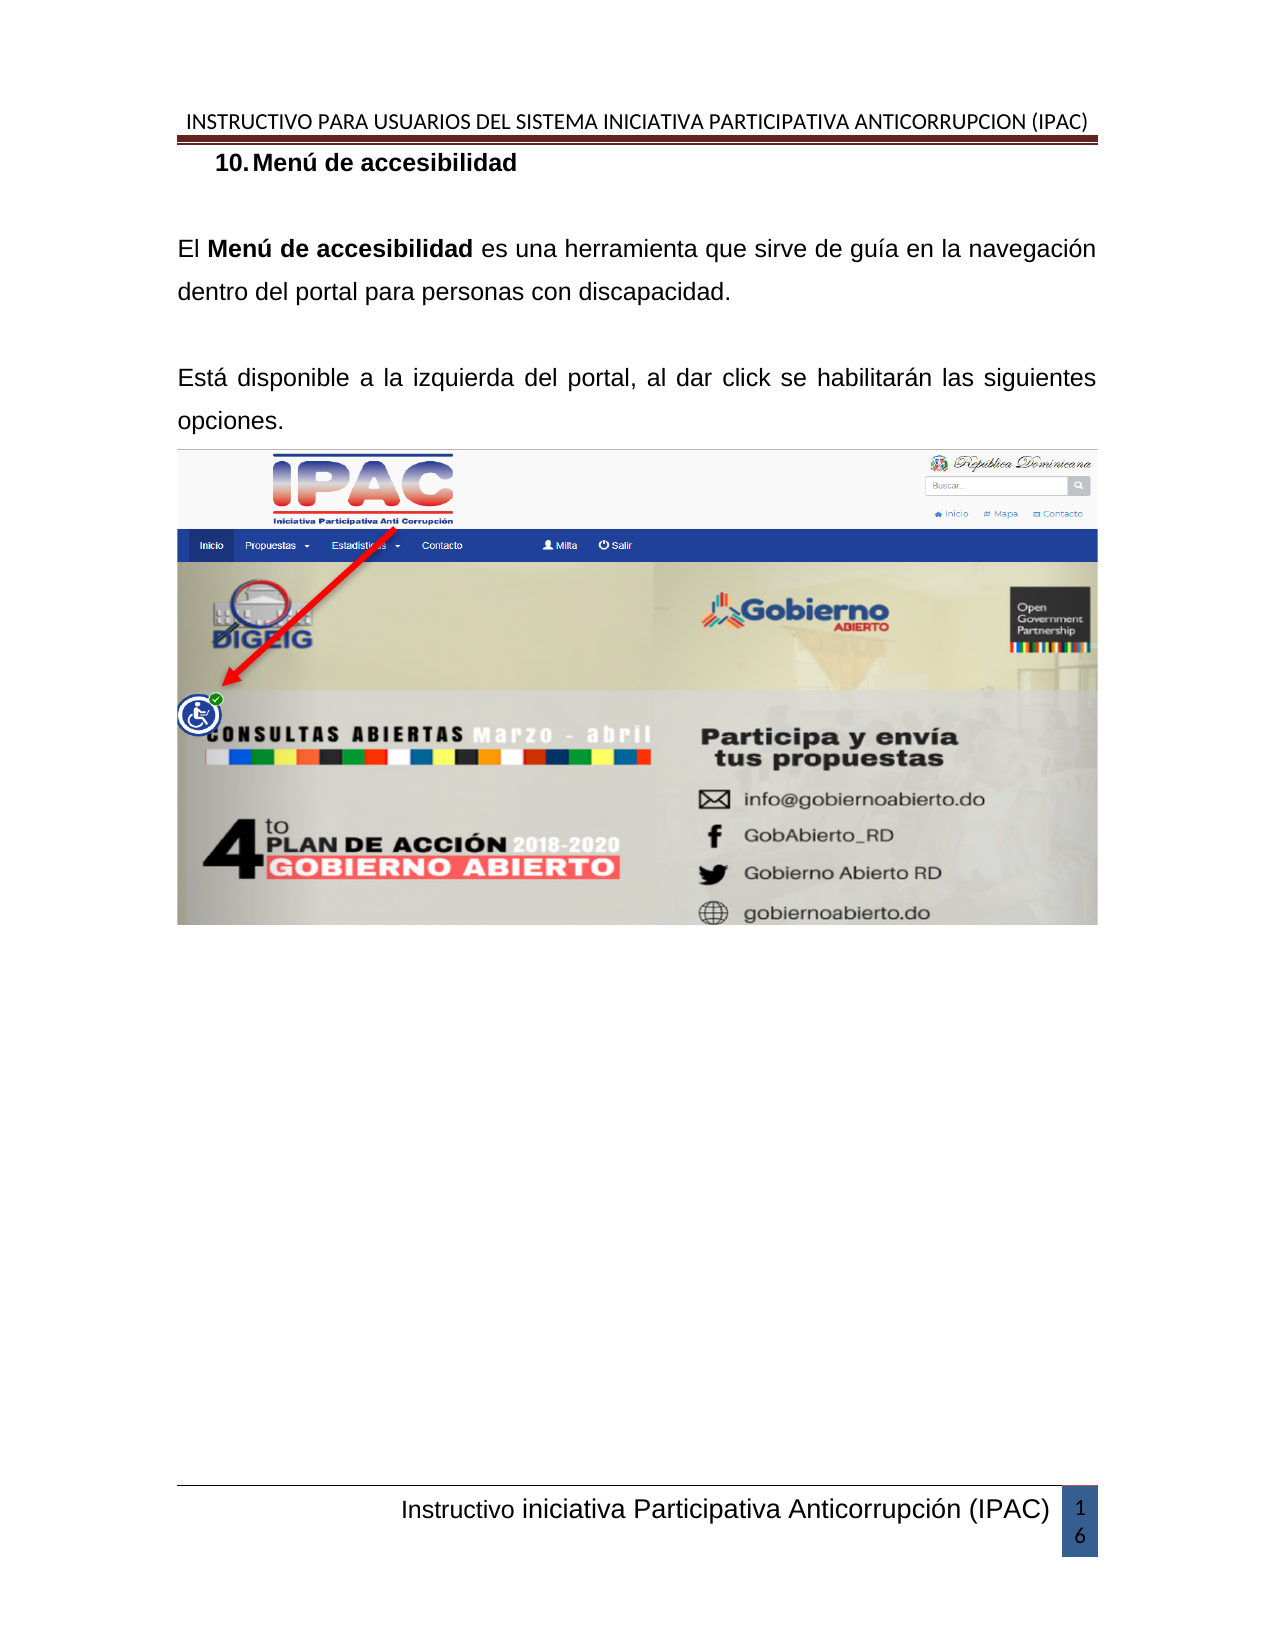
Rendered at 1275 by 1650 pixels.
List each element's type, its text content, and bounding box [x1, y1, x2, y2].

text El Menú de accesibilidad es una herramienta que sirve de guía en la navegación dentro del portal para personas con discapacidad. [177, 234, 1098, 306]
list Menú de accesibilidad [215, 148, 1098, 176]
picture [177, 449, 1098, 925]
text Está disponible a la izquierda del portal, al dar click se habilitarán las siguientes opciones. [177, 363, 1098, 435]
